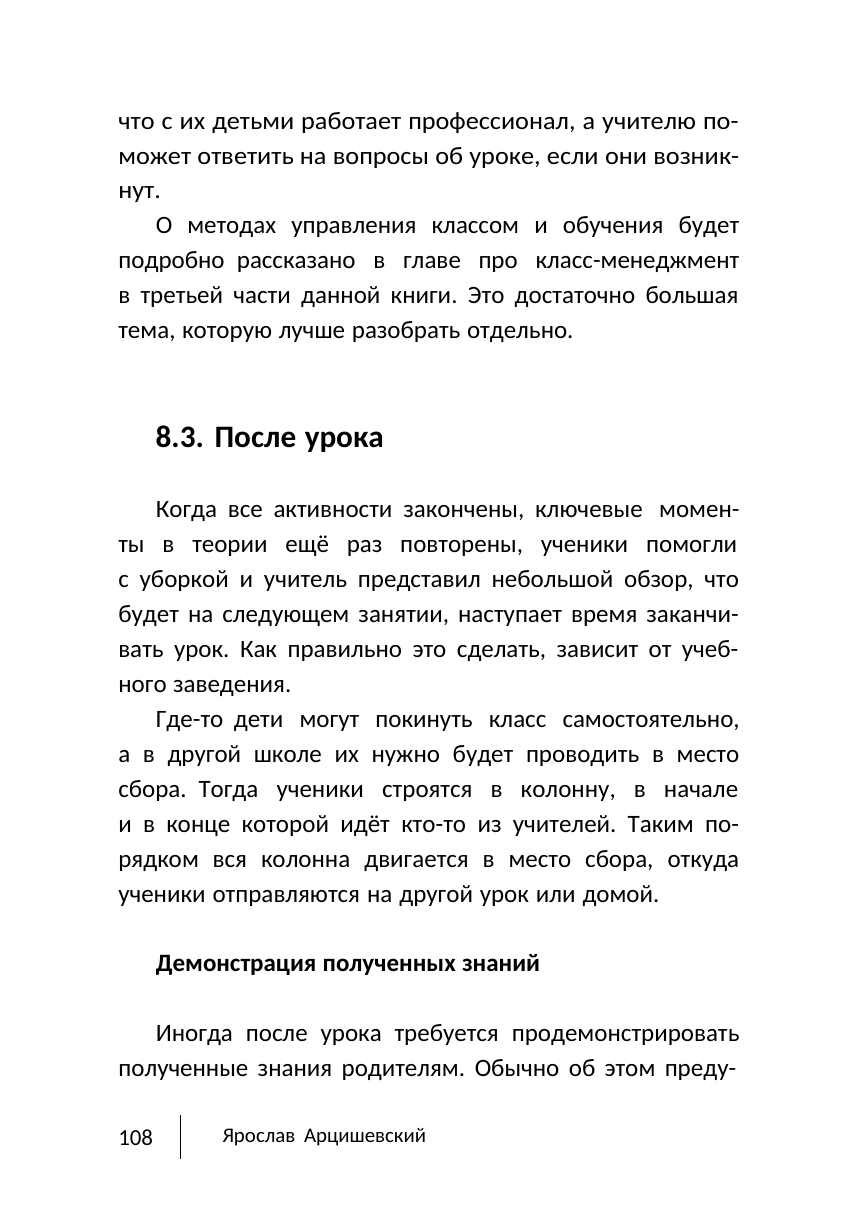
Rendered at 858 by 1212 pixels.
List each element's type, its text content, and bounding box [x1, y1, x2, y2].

text Когда все активности закончены, ключевые момен- ты в теории ещё раз повторены, ученики помогли с уборкой и учитель представил небольшой обзор, что будет на следующем занятии, наступает время заканчи- вать урок. Как правильно это сделать, зависит от учеб- ного заведения. [118, 493, 739, 699]
subtitle После урока [155, 417, 751, 455]
text что с их детьми работает профессионал, а учителю по- может ответить на вопросы об уроке, если они возник- нут. [118, 105, 740, 205]
subtitle Демонстрация полученных знаний [156, 947, 751, 977]
text Иногда после урока требуется продемонстрировать полученные знания родителям. Обычно об этом преду- [118, 1017, 739, 1083]
text О методах управления классом и обучения будет подробно рассказано в главе про класс-менеджмент в третьей части данной книги. Это достаточно большая тема, которую лучше разобрать отдельно. [118, 209, 739, 345]
text Где-то дети могут покинуть класс самостоятельно, а в другой школе их нужно будет проводить в место сбора. Тогда ученики строятся в колонну, в начале и в конце которой идёт кто-то из учителей. Таким по- рядком вся колонна двигается в место сбора, откуда ученики отправляются на другой урок или домой. [118, 703, 739, 909]
